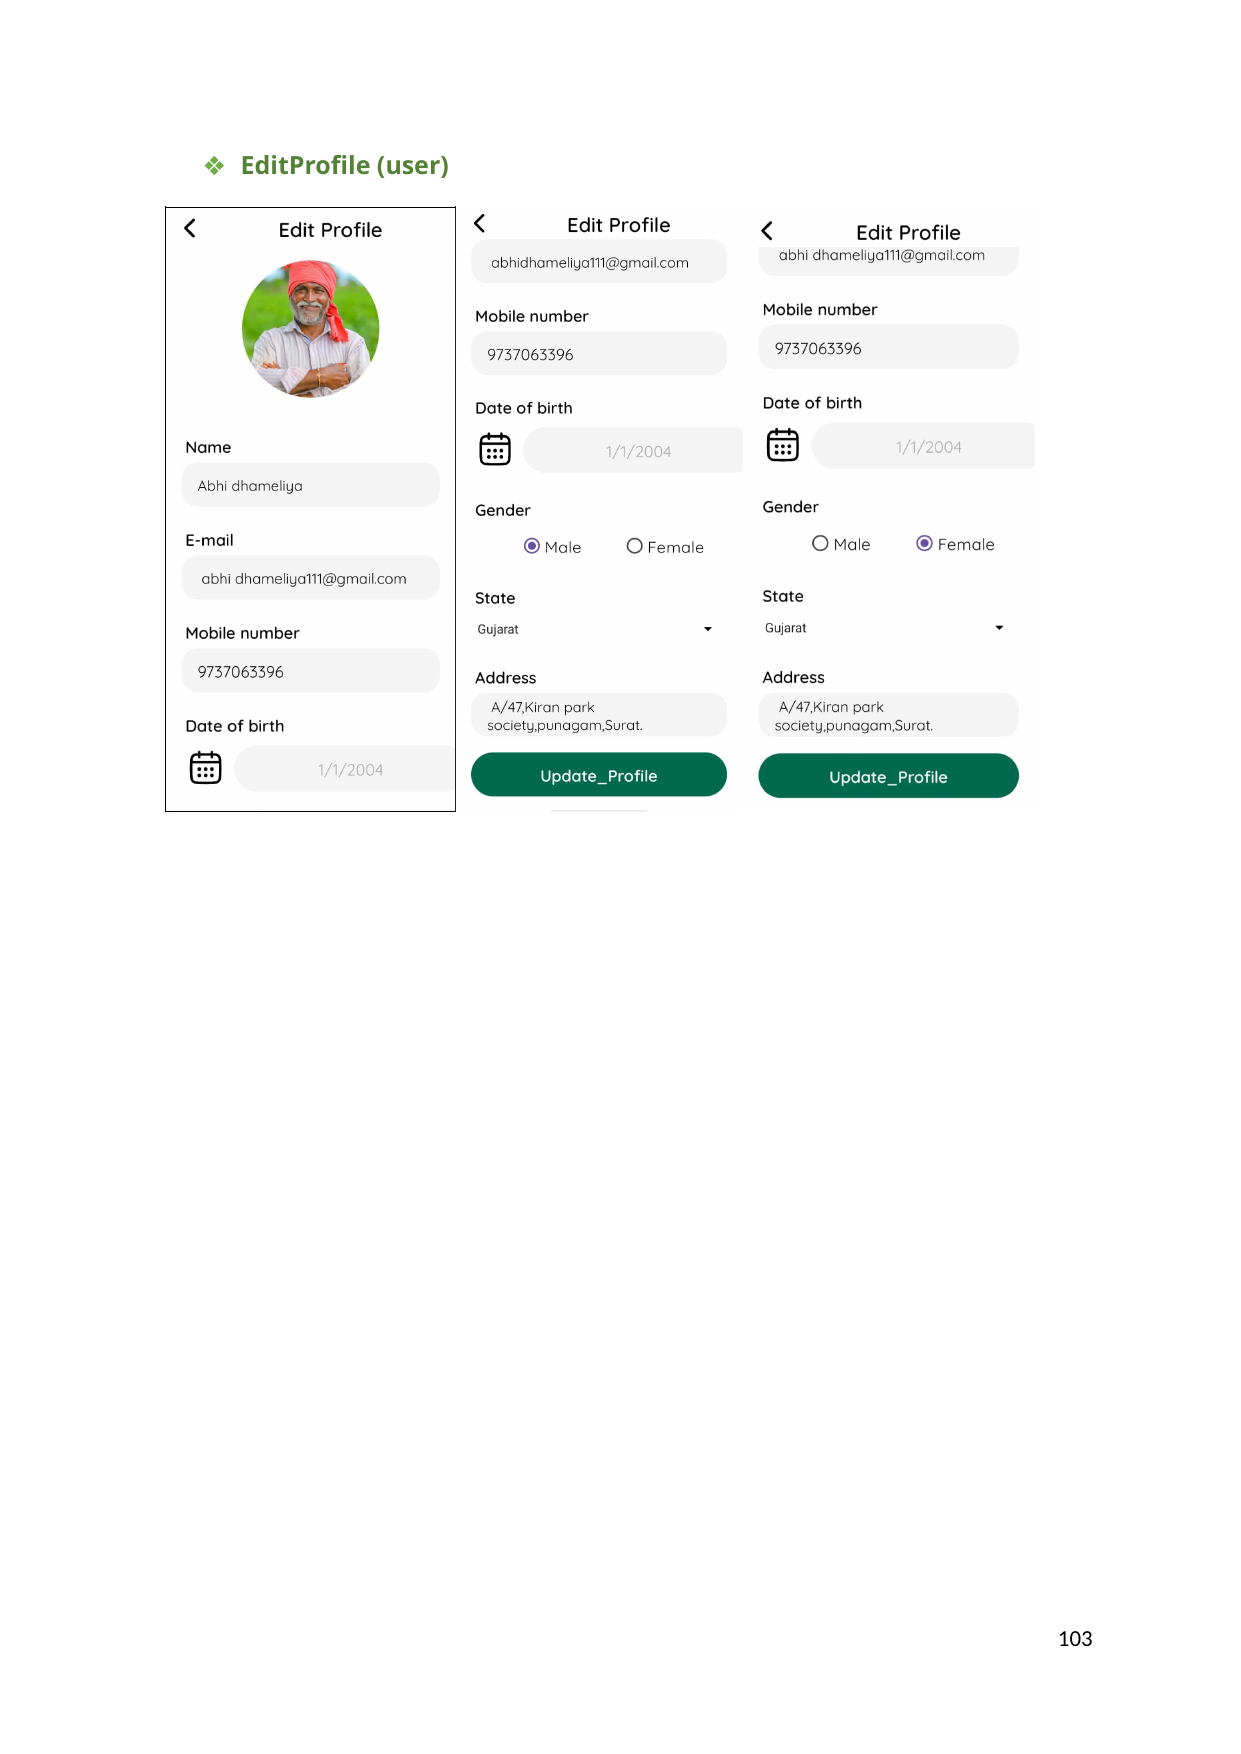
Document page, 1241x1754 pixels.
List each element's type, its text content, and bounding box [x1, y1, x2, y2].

list EditProfile (user) [203, 148, 1092, 182]
picture [166, 203, 1035, 812]
